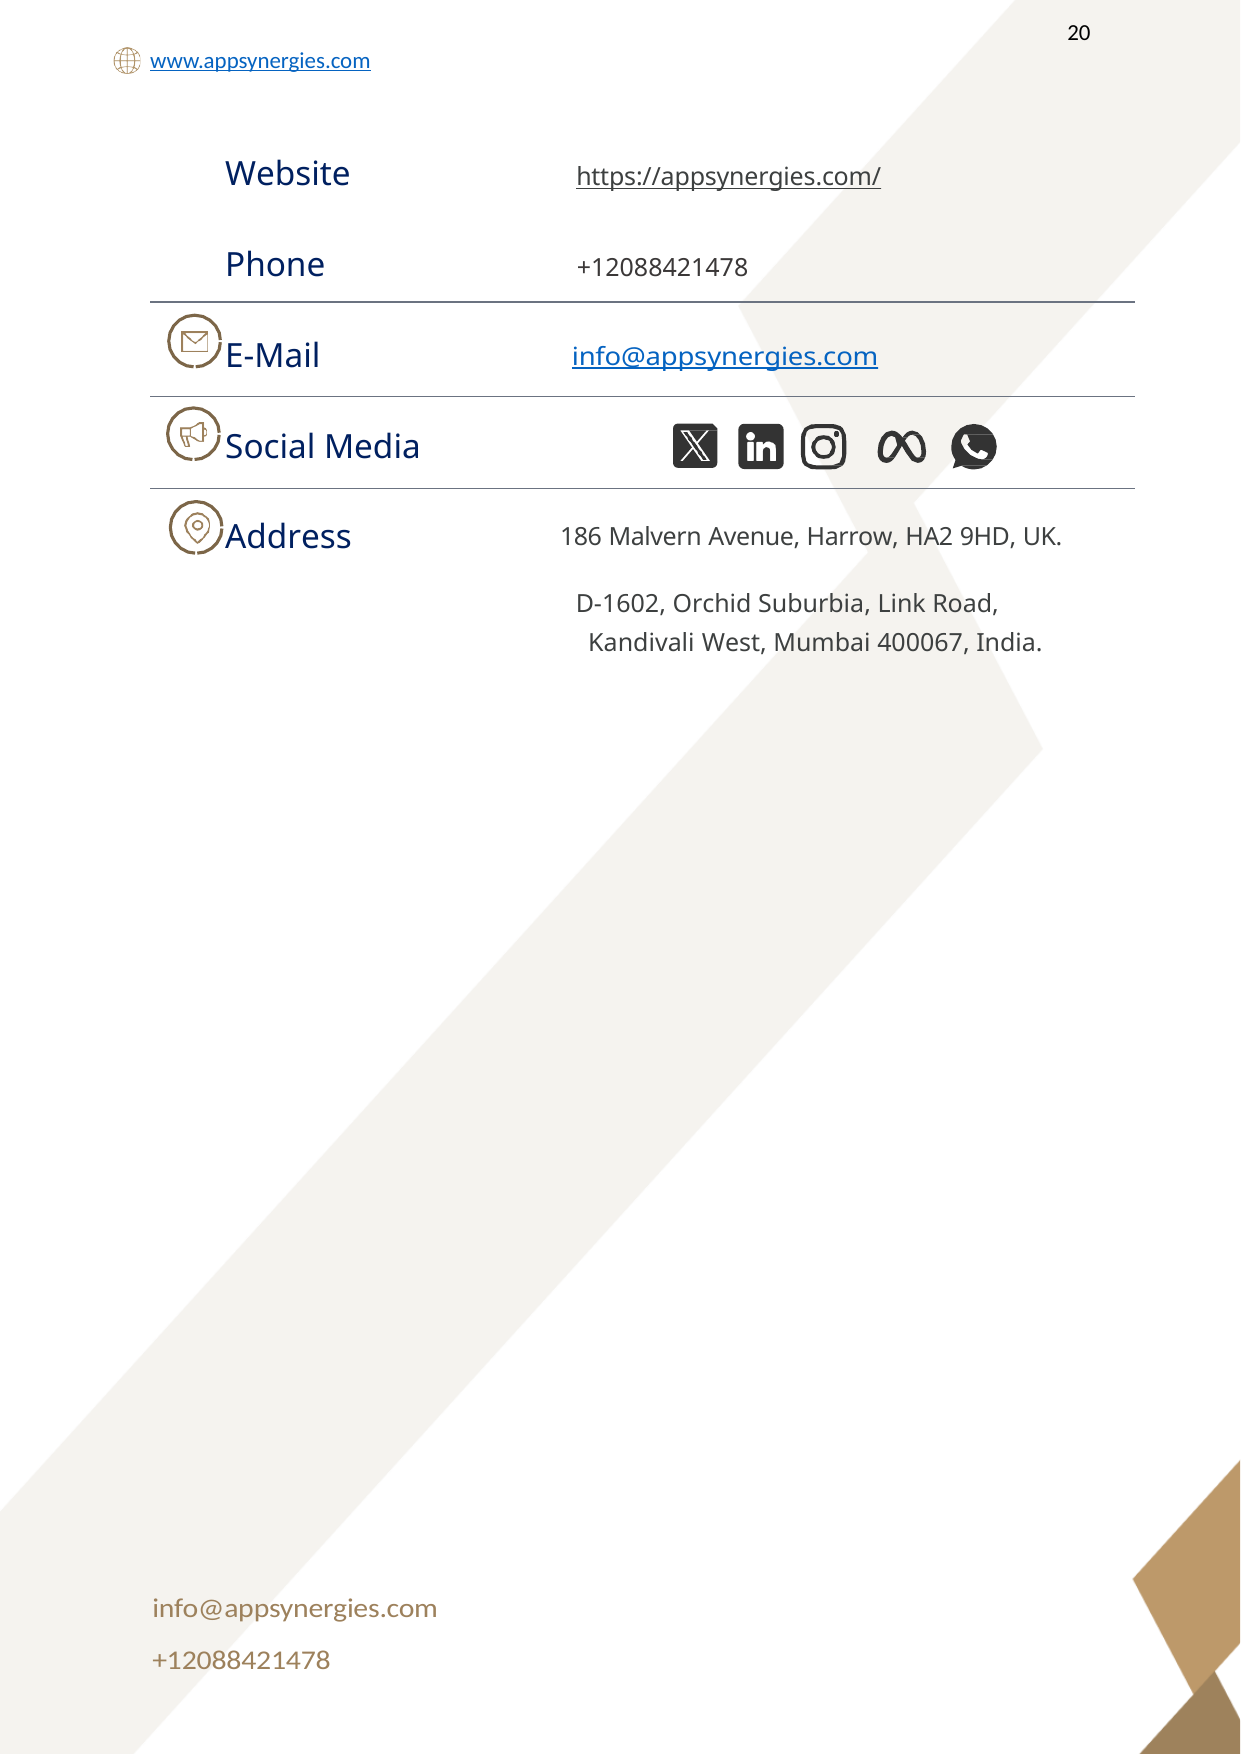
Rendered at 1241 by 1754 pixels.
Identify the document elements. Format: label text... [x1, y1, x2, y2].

text Kandivali West, Mumbai 400067, India. [150, 625, 1149, 659]
picture [0, 0, 1241, 1754]
text E-Mail info@appsynergies.com [150, 332, 1149, 377]
text Address 186 Malvern Avenue, Harrow, HA2 9HD, UK. [150, 513, 1149, 561]
text Social Media [150, 422, 1149, 468]
text D-1602, Orchid Suburbia, Link Road, [150, 586, 1149, 619]
text Phone +12088421478 [150, 241, 1149, 286]
text Website https://appsynergies.com/ [150, 150, 1149, 195]
